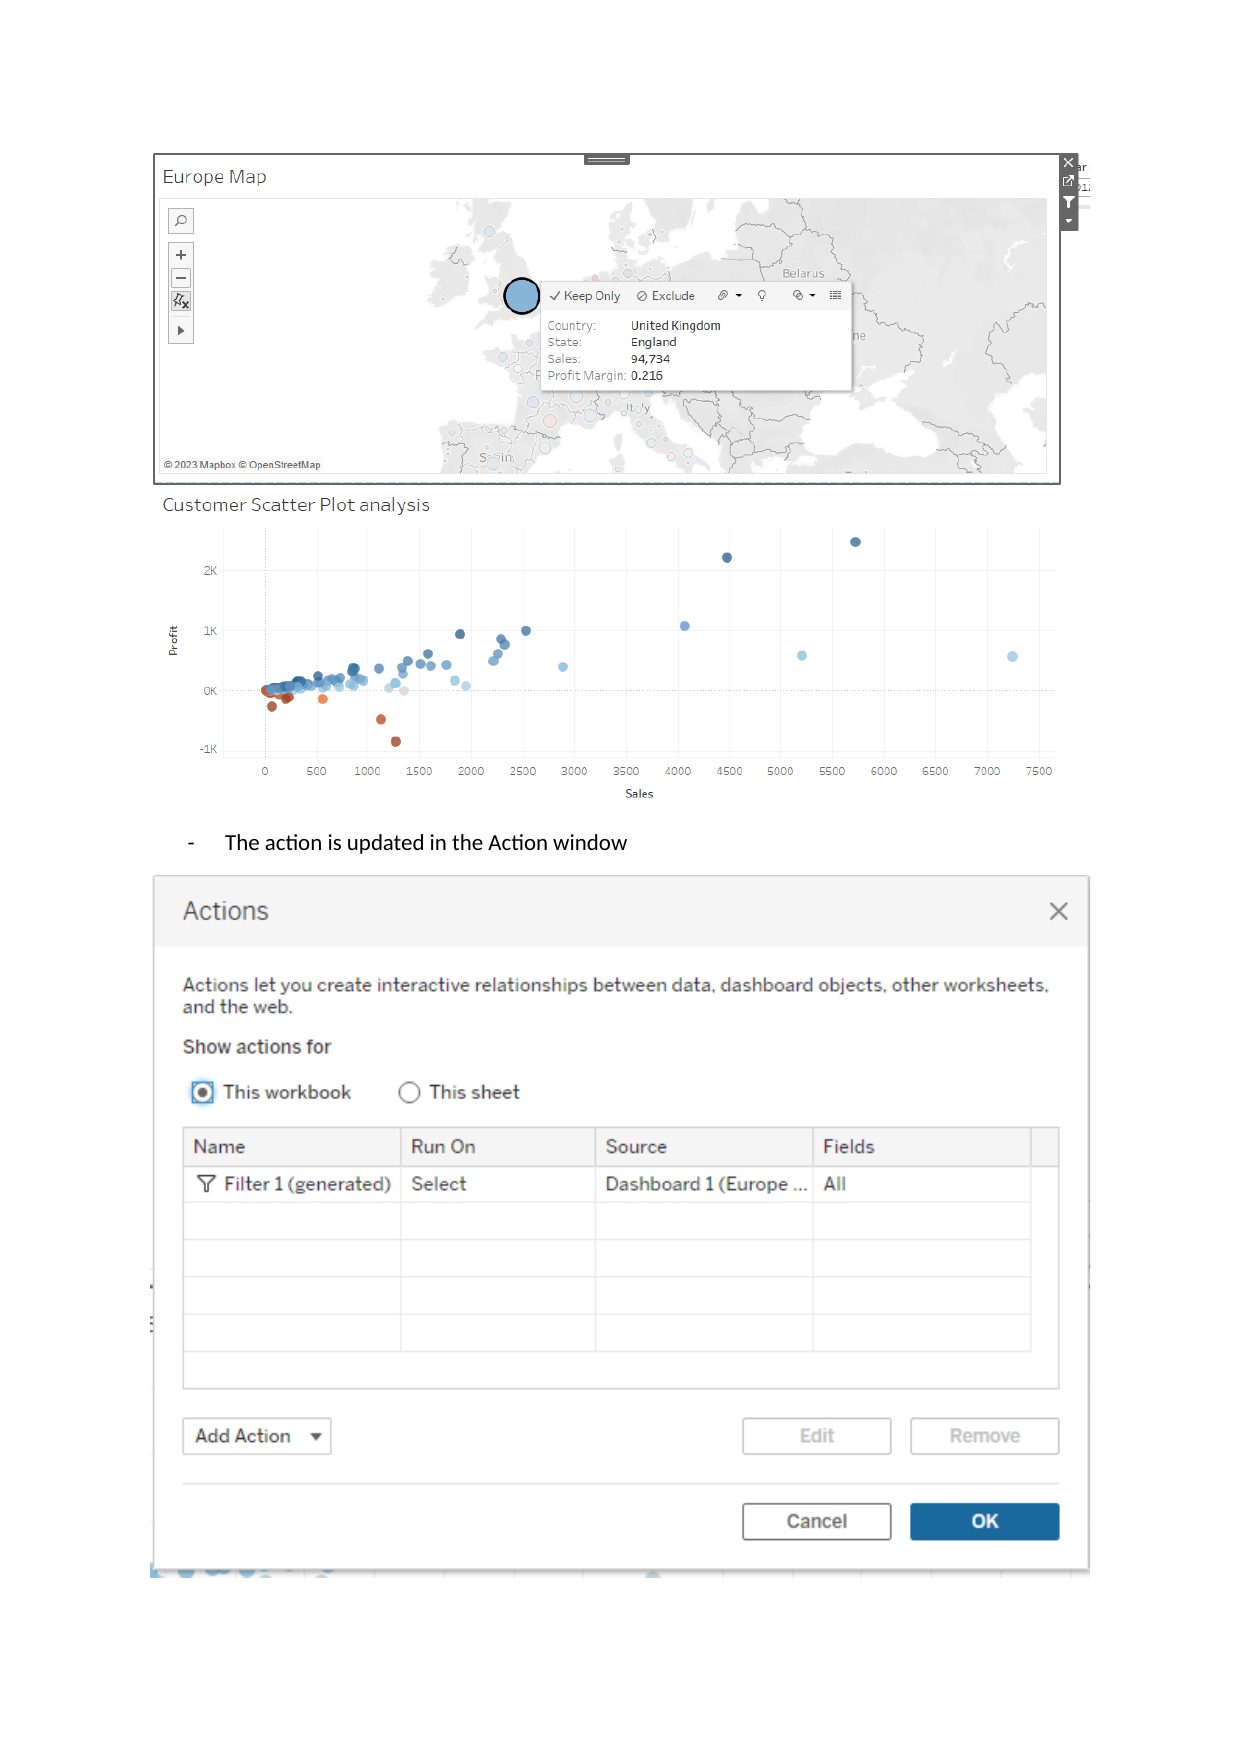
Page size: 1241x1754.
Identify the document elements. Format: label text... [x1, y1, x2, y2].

picture [150, 150, 1091, 810]
list The action is updated in the Action window [187, 828, 1090, 857]
picture [150, 875, 1091, 1578]
